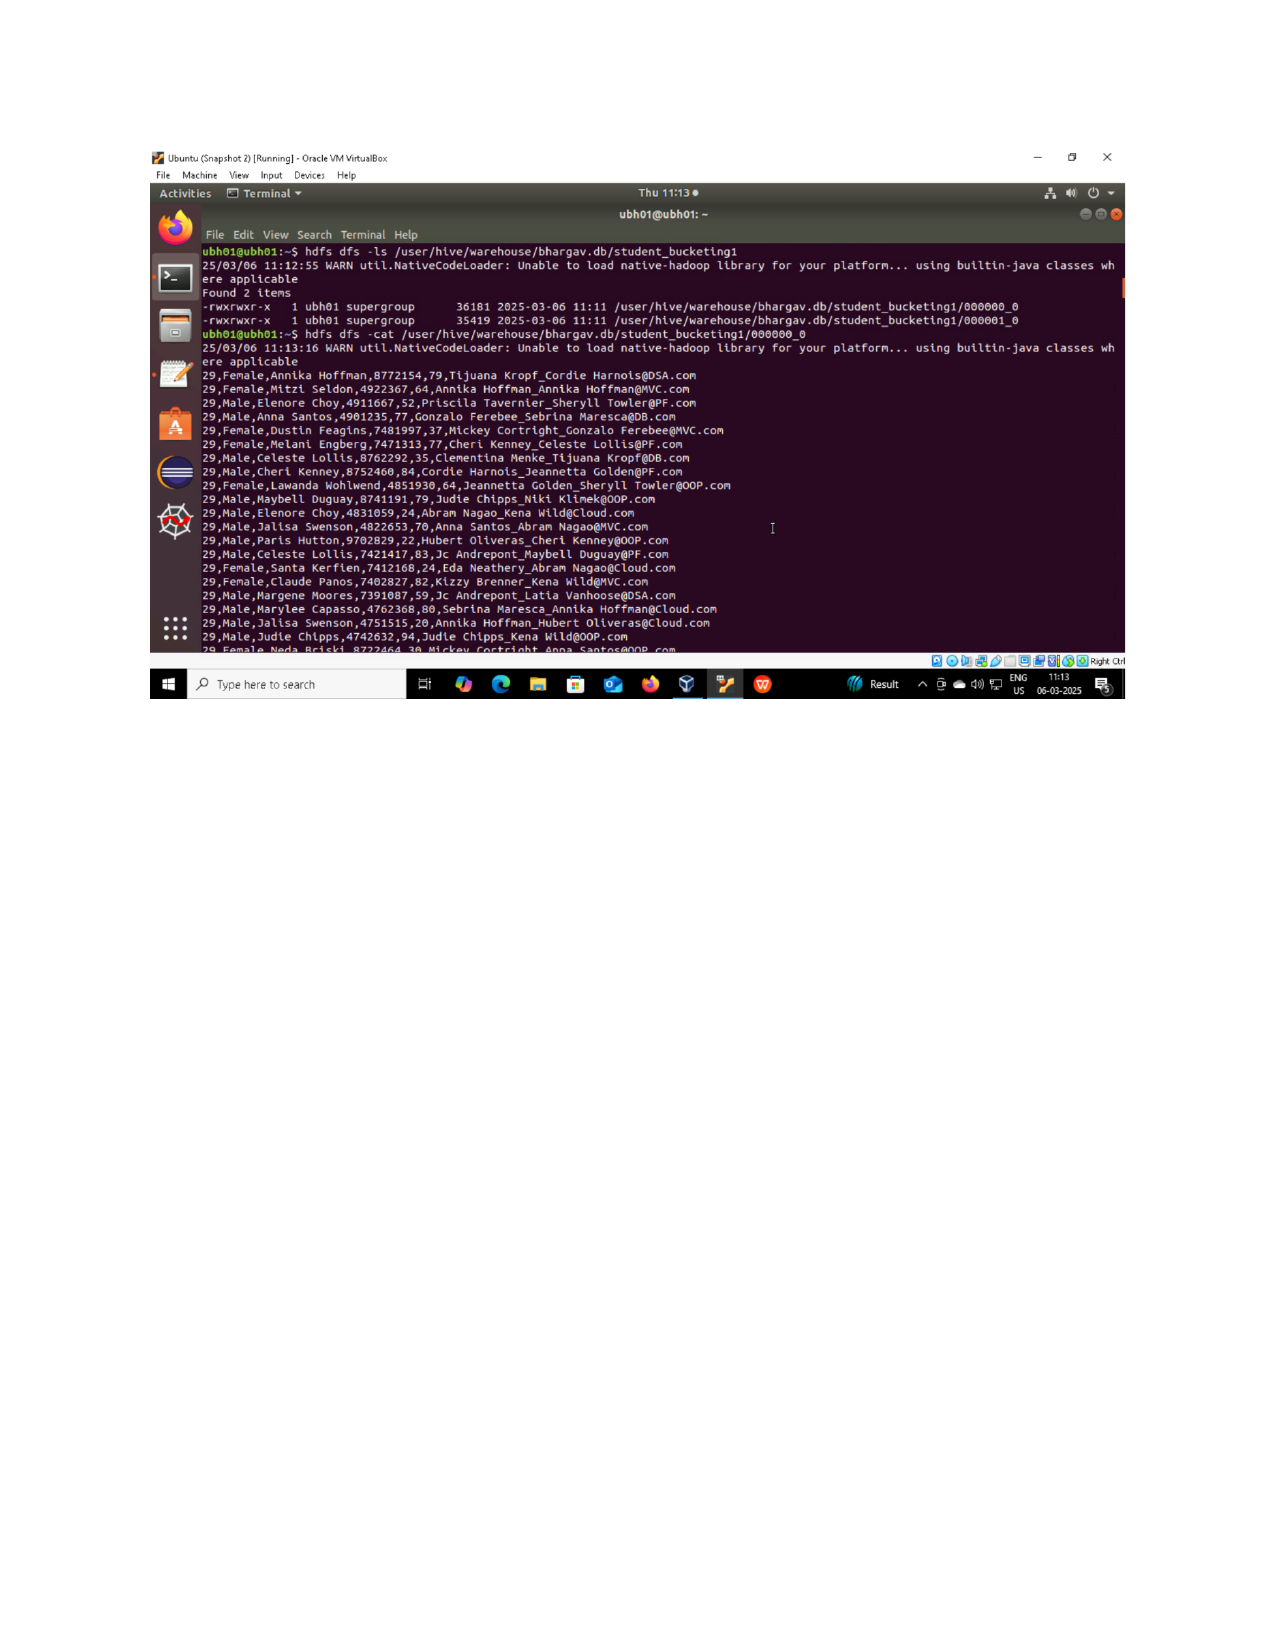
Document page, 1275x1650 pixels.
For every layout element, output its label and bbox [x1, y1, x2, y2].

picture [150, 150, 1125, 699]
